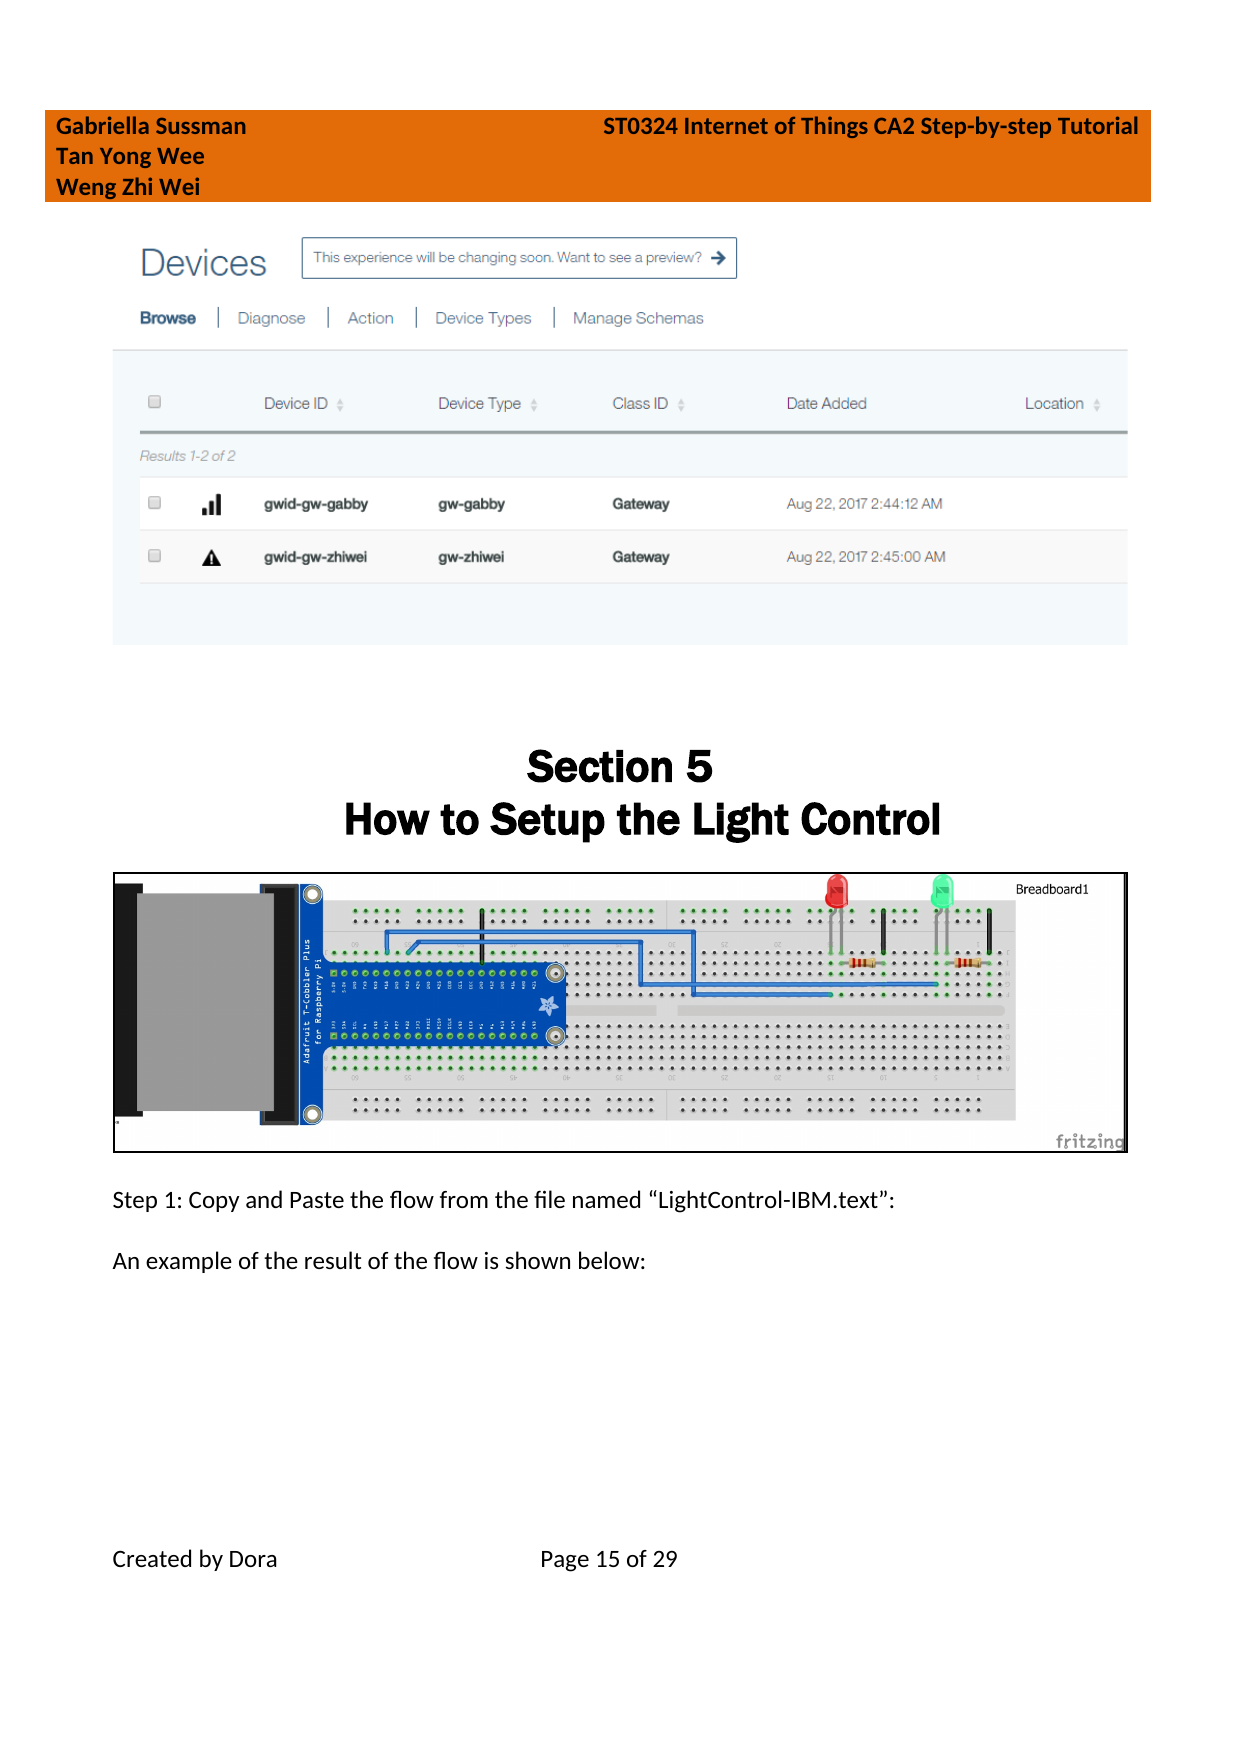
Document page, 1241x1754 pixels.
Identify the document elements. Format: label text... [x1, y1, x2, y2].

text An example of the result of the flow is shown below: [112, 1245, 1128, 1275]
picture [115, 874, 1126, 1151]
picture [112, 232, 1128, 645]
text Step 1: Copy and Paste the flow from the file named “LightControl-IBM.text”: [112, 1184, 1128, 1214]
subtitle Section 5 How to Setup the Light Control [112, 736, 1128, 842]
